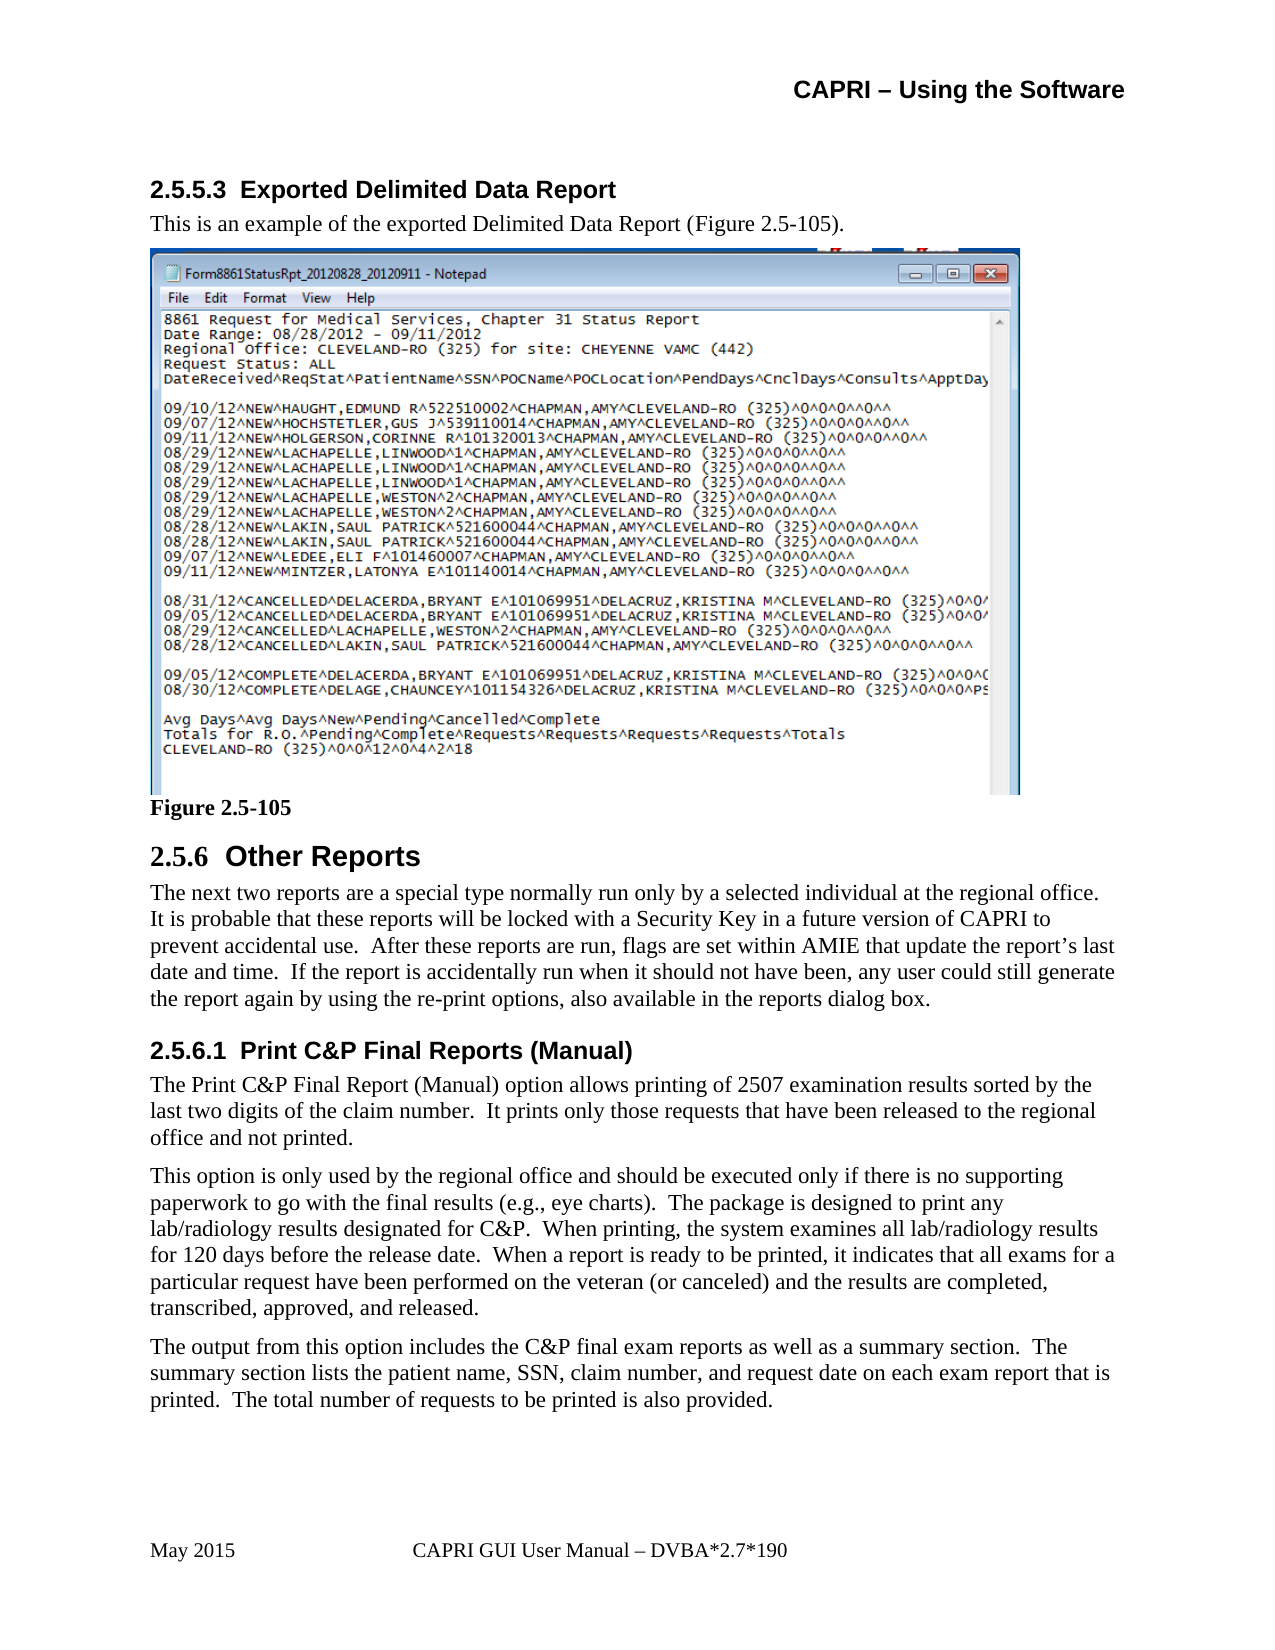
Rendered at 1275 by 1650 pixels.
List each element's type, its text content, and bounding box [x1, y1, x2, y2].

subtitle Print C&P Final Reports (Manual) [150, 1036, 1125, 1065]
picture [150, 248, 1021, 795]
subtitle Other Reports [150, 839, 1125, 873]
text The next two reports are a special type normally run only by a selected individual at the regional office. It is probable that these reports will be locked with a Security Key in a future version of CAPRI to prevent accidental use. After these reports are run, flags are set within AMIE that update the report’s last date and time. If the report is accidentally run when it should not have been, any user could still generate the report again by using the re-print options, also available in the reports dialog box. [150, 879, 1125, 1011]
text This option is only used by the regional office and should be executed only if there is no supporting paperwork to go with the final results (e.g., eye charts). The package is designed to print any lab/radiology results designated for C&P. When printing, the system examines all lab/radiology results for 120 days before the release date. When a report is ready to be printed, it indicates that all exams for a particular request have been performed on the veteran (or canceled) and the results are completed, transcribed, approved, and released. [150, 1162, 1125, 1321]
text The output from this option includes the C&P final exam reports as well as a summary section. The summary section lists the patient name, SSN, claim number, and request date on each exam report that is printed. The total number of requests to be printed is also provided. [150, 1333, 1125, 1412]
text The Print C&P Final Report (Manual) option allows printing of 2507 examination results sorted by the last two digits of the claim number. It prints only those requests that have been released to the regional office and not printed. [150, 1071, 1125, 1150]
subtitle Exported Delimited Data Report [150, 175, 1125, 204]
